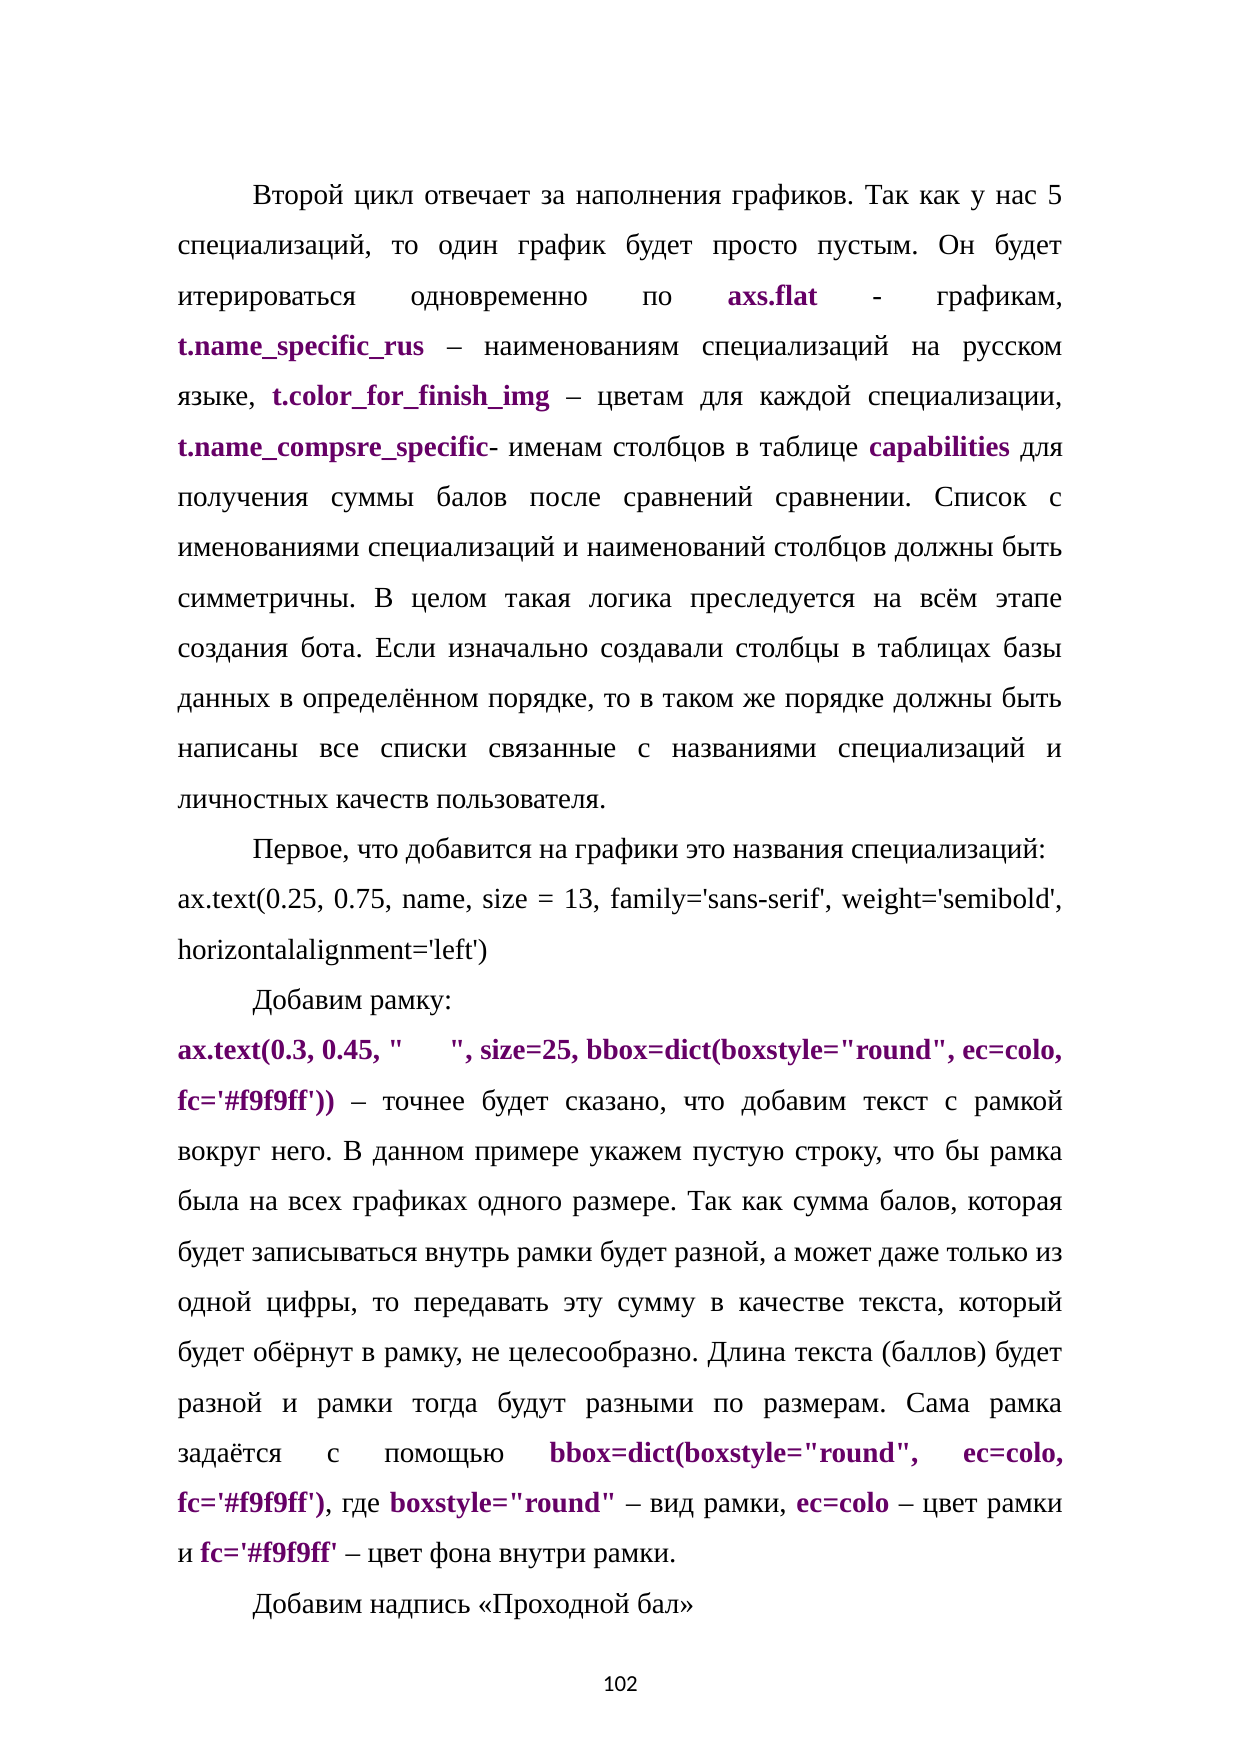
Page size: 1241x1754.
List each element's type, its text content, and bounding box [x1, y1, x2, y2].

text ax.text(0.25, 0.75, name, size = 13, family='sans-serif', weight='semibold', horizontalalignment='left') [177, 882, 1063, 965]
text Второй цикл отвечает за наполнения графиков. Так как у нас 5 специализаций, то один график будет просто пустым. Он будет итерироваться одновременно по axs.flat - графикам, t.name_specific_rus – наименованиям специализаций на русском языке, t.color_for_finish_img – цветам для каждой специализации, t.name_compsre_specific- именам столбцов в таблице capabilities для получения суммы балов после сравнений сравнении. Список с именованиями специализаций и наименований столбцов должны быть симметричны. В целом такая логика преследуется на всём этапе создания бота. Если изначально создавали столбцы в таблицах базы данных в определённом порядке, то в таком же порядке должны быть написаны все списки связанные с названиями специализаций и личностных качеств пользователя. [177, 177, 1063, 814]
text ax.text(0.3, 0.45, " ", size=25, bbox=dict(boxstyle="round", ec=colo, fc='#f9f9ff')) – точнее будет сказано, что добавим текст с рамкой вокруг него. В данном примере укажем пустую строку, что бы рамка была на всех графиках одного размере. Так как сумма балов, которая будет записываться внутрь рамки будет разной, а может даже только из одной цифры, то передавать эту сумму в качестве текста, который будет обёрнут в рамку, не целесообразно. Длина текста (баллов) будет разной и рамки тогда будут разными по размерам. Сама рамка задаётся с помощью bbox=dict(boxstyle="round", ec=colo, fc='#f9f9ff'), где boxstyle="round" – вид рамки, ec=colo – цвет рамки и fc='#f9f9ff' – цвет фона внутри рамки. [177, 1032, 1063, 1569]
text Добавим надпись «Проходной бал» [177, 1586, 1063, 1619]
text Первое, что добавится на графики это названия специализаций: [177, 831, 1063, 865]
text Добавим рамку: [177, 982, 1063, 1016]
